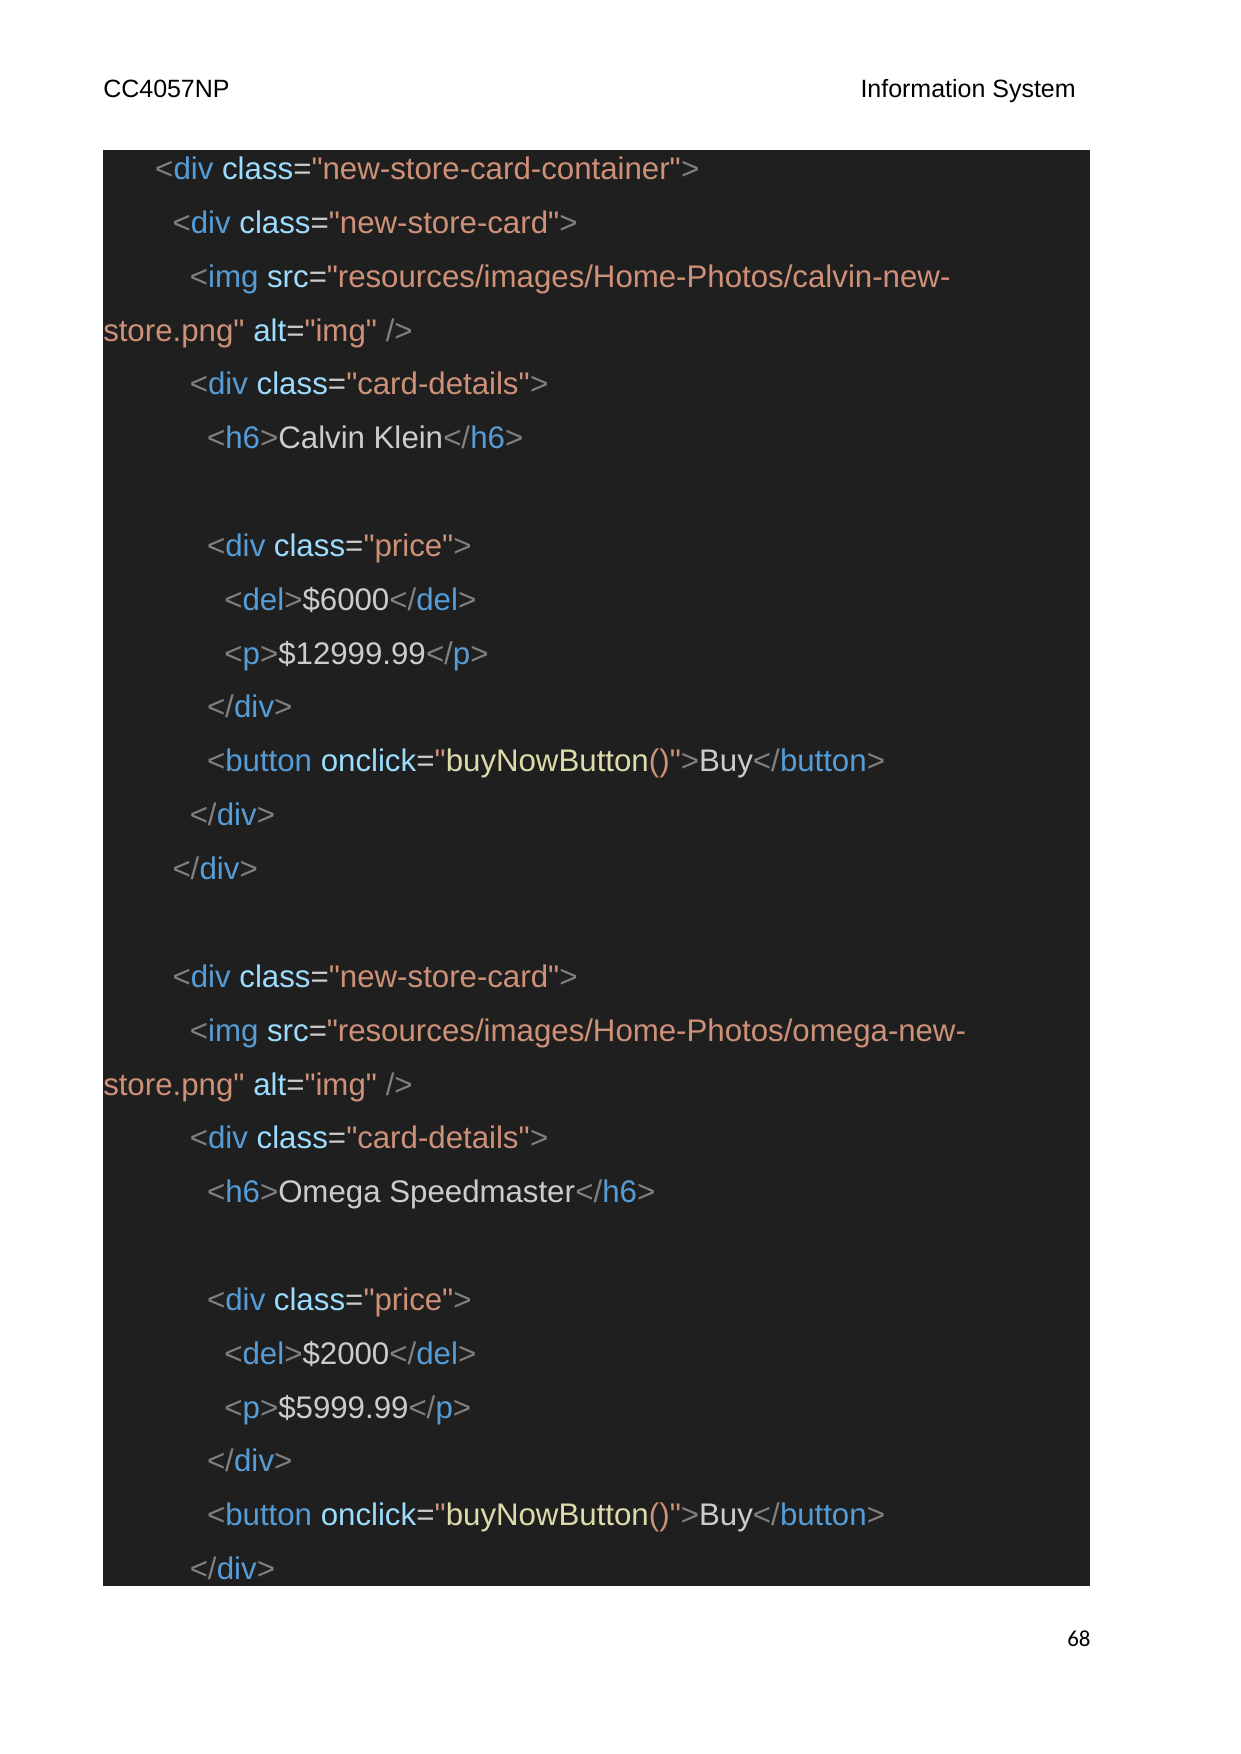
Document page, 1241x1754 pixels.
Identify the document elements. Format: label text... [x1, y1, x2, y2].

text <div class="price"> [103, 527, 1090, 563]
text <div class="new-store-card"> [103, 204, 1090, 240]
text <div class="card-details"> [103, 365, 1090, 401]
text <p>$12999.99</p> [103, 635, 1090, 671]
text <div class="new-store-card"> [103, 958, 1090, 994]
text <div class="card-details"> [103, 1119, 1090, 1155]
text <del>$2000</del> [103, 1335, 1090, 1371]
text <img src="resources/images/Home-Photos/omega-new-store.png" alt="img" /> [103, 1012, 1090, 1101]
text </div> [103, 688, 1090, 724]
text <h6>Omega Speedmaster</h6> [103, 1173, 1090, 1209]
text <div class="price"> [103, 1281, 1090, 1317]
text </div> [103, 1550, 1090, 1586]
text <h6>Calvin Klein</h6> [103, 419, 1090, 455]
text <img src="resources/images/Home-Photos/calvin-new-store.png" alt="img" /> [103, 258, 1090, 347]
text <p>$5999.99</p> [103, 1389, 1090, 1424]
text </div> [103, 850, 1090, 886]
text <del>$6000</del> [103, 581, 1090, 617]
text <button onclick="buyNowButton()">Buy</button> [103, 742, 1090, 778]
text </div> [103, 1442, 1090, 1478]
text <button onclick="buyNowButton()">Buy</button> [103, 1496, 1090, 1532]
text <div class="new-store-card-container"> [103, 150, 1090, 186]
text </div> [103, 796, 1090, 832]
